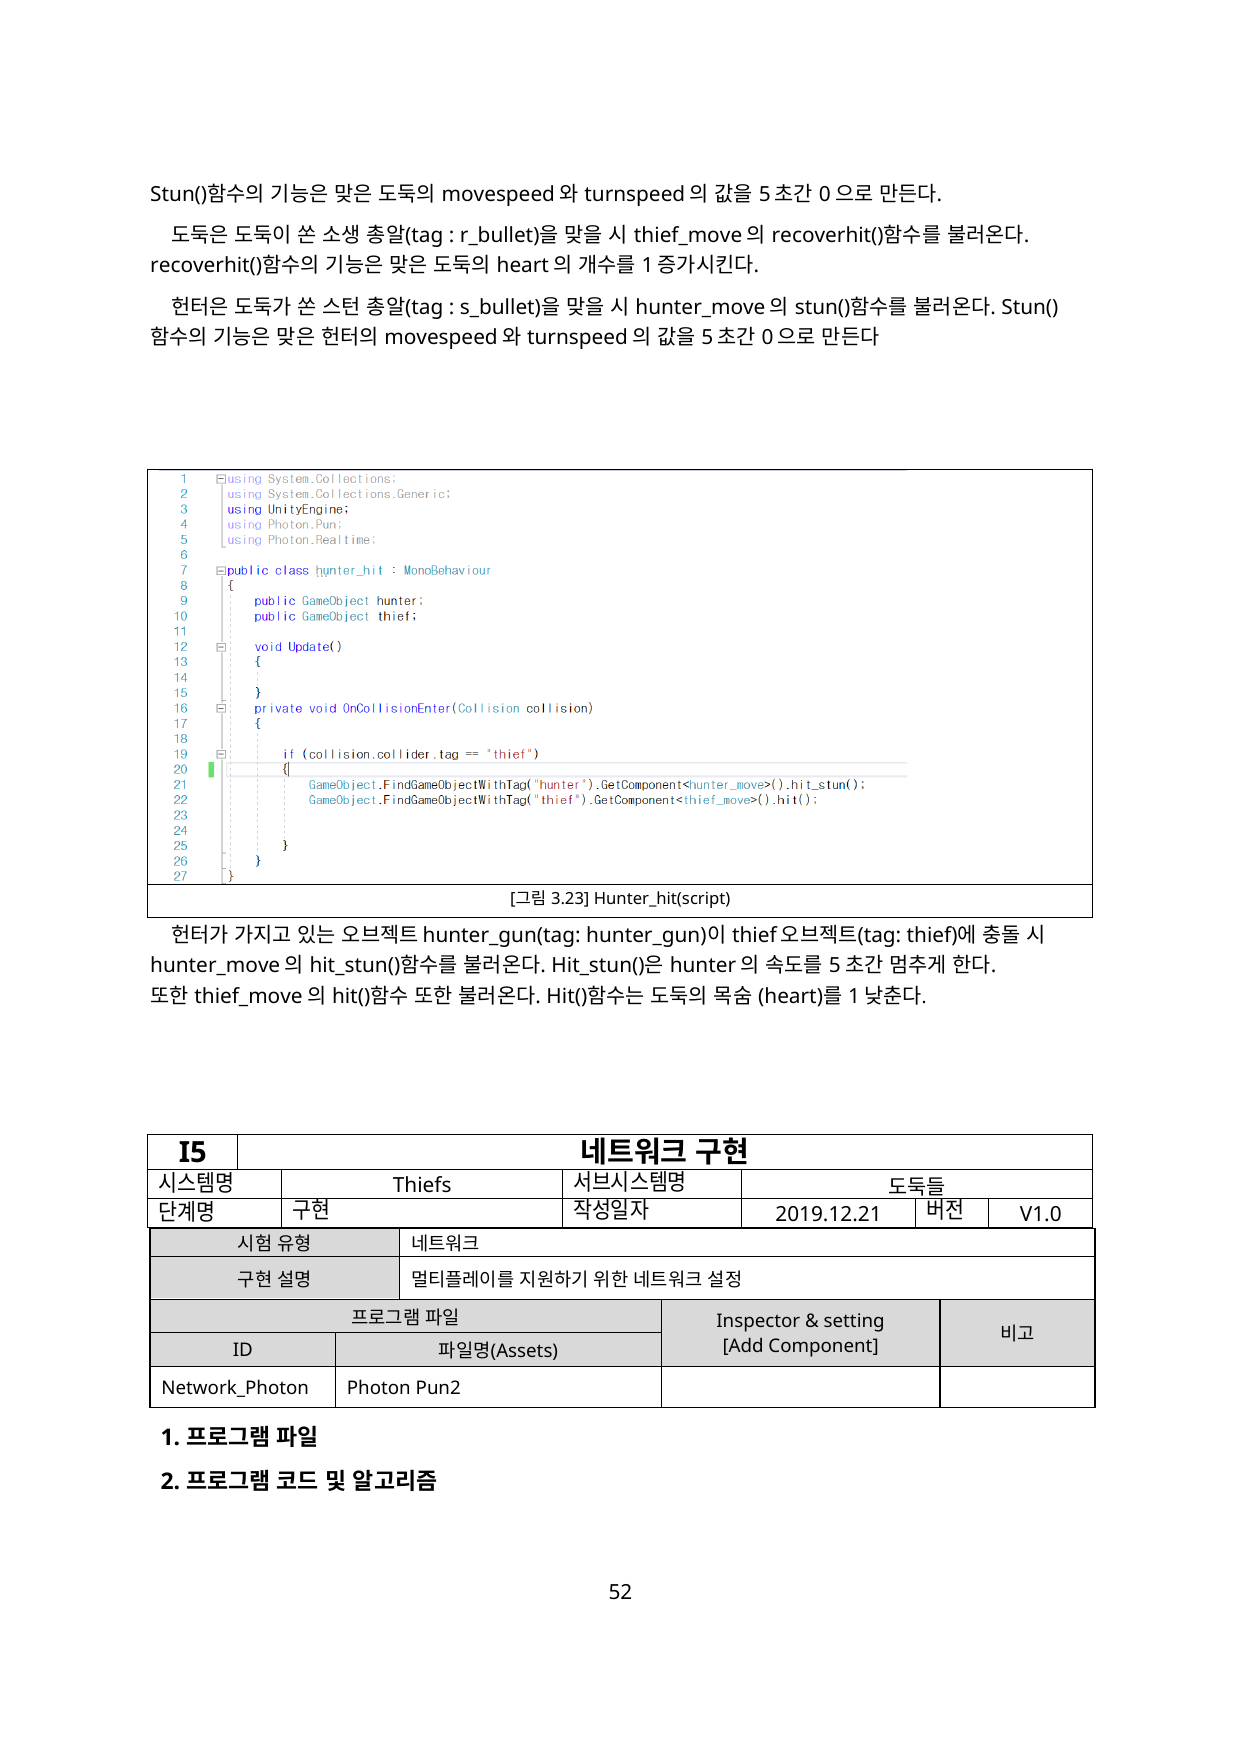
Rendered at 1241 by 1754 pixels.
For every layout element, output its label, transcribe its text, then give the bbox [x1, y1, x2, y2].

table_cell Inspector & setting [Add Component] [662, 1300, 939, 1366]
table_header 네트워크 [400, 1229, 1094, 1256]
table_cell 프로그램 파일 [151, 1300, 661, 1332]
text 1. 프로그램 파일 [160, 1419, 1090, 1452]
table_header [908, 470, 1092, 884]
text 헌터가 가지고 있는 오브젝트hunter_gun(tag: hunter_gun)이 thief오브젝트(tag: thief)에 충돌 시 hunter_move의 hit_stun()함수를 불러온다. Hit_stun()은 hunter의 속도를 5초간 멈추게 한다. [150, 918, 1090, 979]
table_cell [그림 3.23] Hunter_hit(script) [148, 885, 1092, 917]
table_header 네트워크 구현 [238, 1135, 1092, 1169]
table_header 시험 유형 [151, 1229, 399, 1256]
picture [158, 470, 908, 884]
table_cell Thiefs [282, 1170, 562, 1198]
table_cell 도둑들 [742, 1170, 1092, 1198]
table_cell 파일명(Assets) [336, 1333, 661, 1366]
table_cell 작성일자 [563, 1199, 741, 1227]
table_header I5 [148, 1135, 237, 1169]
table_cell [941, 1367, 1094, 1407]
text Stun()함수의 기능은 맞은 도둑의 movespeed와 turnspeed의 값을 5초간 0으로 만든다. [150, 177, 1090, 207]
table_header [148, 470, 158, 884]
table_cell Network_Photon [151, 1367, 335, 1407]
table_cell Photon Pun2 [336, 1367, 661, 1407]
table_cell 버전 [916, 1199, 988, 1227]
text 도둑은 도둑이 쏜 소생 총알(tag : r_bullet)을 맞을 시 thief_move의 recoverhit()함수를 불러온다. recoverhit()함수의 기능은 맞은 도둑의 heart의 개수를 1증가시킨다. [150, 218, 1090, 279]
text 또한 thief_move의 hit()함수 또한 불러온다. Hit()함수는 도둑의 목숨 (heart)를 1낮춘다. [150, 979, 1090, 1009]
table_cell 구현 설명 [151, 1257, 399, 1298]
text 2. 프로그램 코드 및 알고리즘 [160, 1463, 1090, 1496]
table_cell ID [151, 1333, 335, 1366]
table_cell 구현 [282, 1199, 562, 1227]
table_cell [662, 1367, 939, 1407]
table_cell 단계명 [148, 1199, 281, 1227]
table_cell 2019.12.21 [742, 1199, 915, 1227]
table_cell 비고 [941, 1300, 1094, 1366]
table_cell 시스템명 [148, 1170, 281, 1198]
table_cell 멀티플레이를 지원하기 위한 네트워크 설정 [400, 1257, 1094, 1298]
table_cell V1.0 [989, 1199, 1092, 1227]
table_cell 서브시스템명 [563, 1170, 741, 1198]
text 헌터은 도둑가 쏜 스턴 총알(tag : s_bullet)을 맞을 시 hunter_move의 stun()함수를 불러온다. Stun()함수의 기능은 맞은 헌터의 movespeed와 turnspeed의 값을 5초간 0으로 만든다 [150, 290, 1090, 351]
